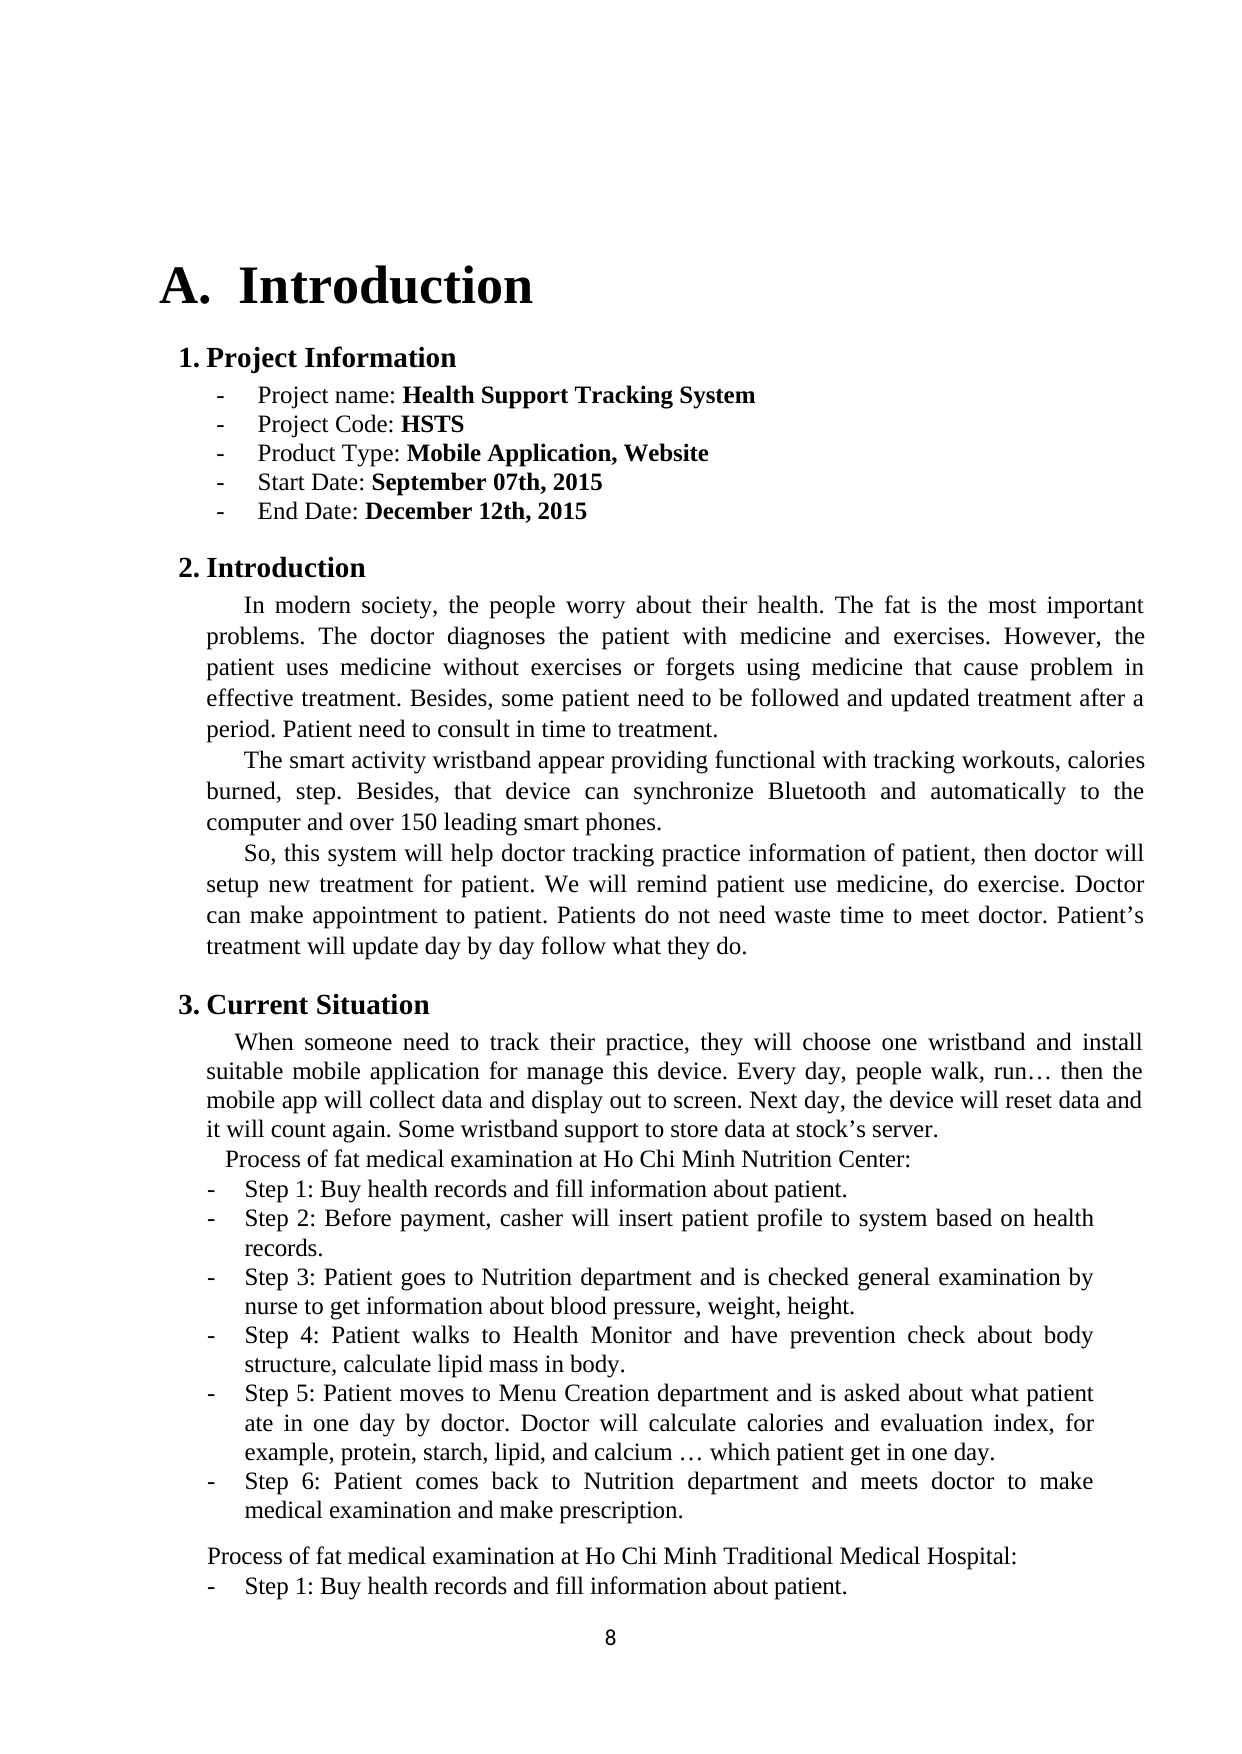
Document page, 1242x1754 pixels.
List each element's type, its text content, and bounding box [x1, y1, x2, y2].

list Step 1: Buy health records and fill information about patient. [207, 1174, 1095, 1203]
list So, this system will help doctor tracking practice information of patient, then doctor will setup new treatment for patient. We will remind patient use medicine, do exercise. Doctor can make appointment to patient. Patients do not need waste time to meet doctor. Patient’s treatment will update day by day follow what they do. [206, 838, 1146, 960]
subtitle Current Situation [178, 987, 1146, 1021]
subtitle Introduction [178, 550, 1146, 583]
subtitle Project Information [178, 340, 1146, 374]
text - Project Code: HSTS [216, 409, 704, 438]
text Process of fat medical examination at Ho Chi Minh Nutrition Center: [207, 1144, 1095, 1173]
text Process of fat medical examination at Ho Chi Minh Traditional Medical Hospital: [207, 1541, 1095, 1570]
list Step 5: Patient moves to Menu Creation department and is asked about what patient ate in one day by doctor. Doctor will calculate calories and evaluation index, for example, protein, starch, lipid, and calcium … which patient get in one day. [207, 1378, 1095, 1466]
text - End Date: December 12th, 2015 [216, 496, 881, 525]
list Step 6: Patient comes back to Nutrition department and meets doctor to make medical examination and make prescription. [207, 1466, 1095, 1524]
list Step 1: Buy health records and fill information about patient. [207, 1571, 1095, 1600]
subtitle Introduction [159, 253, 1146, 315]
list The smart activity wristband appear providing functional with tracking workouts, calories burned, step. Besides, that device can synchronize Bluetooth and automatically to the computer and over 150 leading smart phones. [206, 745, 1146, 836]
list In modern society, the people worry about their health. The fat is the most important problems. The doctor diagnoses the patient with medicine and exercises. However, the patient uses medicine without exercises or forgets using medicine that cause problem in effective treatment. Besides, some patient need to be followed and updated treatment after a period. Patient need to consult in time to treatment. [206, 590, 1146, 743]
text - Start Date: September 07th, 2015 [216, 467, 731, 496]
text - Product Type: Mobile Application, Website [216, 438, 1064, 467]
list Step 2: Before payment, casher will insert patient profile to system based on health records. [207, 1203, 1095, 1262]
text - Project name: Health Support Tracking System [141, 380, 1146, 409]
text When someone need to track their practice, they will choose one wristband and install suitable mobile application for manage this device. Every day, people walk, run… then the mobile app will collect data and display out to screen. Next day, the device will reset data and it will count again. Some wristband support to store data at stock’s server. [206, 1027, 1144, 1144]
list Step 4: Patient walks to Health Monitor and have prevention check about body structure, calculate lipid mass in body. [207, 1320, 1095, 1378]
list Step 3: Patient goes to Nutrition department and is checked general examination by nurse to get information about blood pressure, weight, height. [207, 1262, 1095, 1320]
